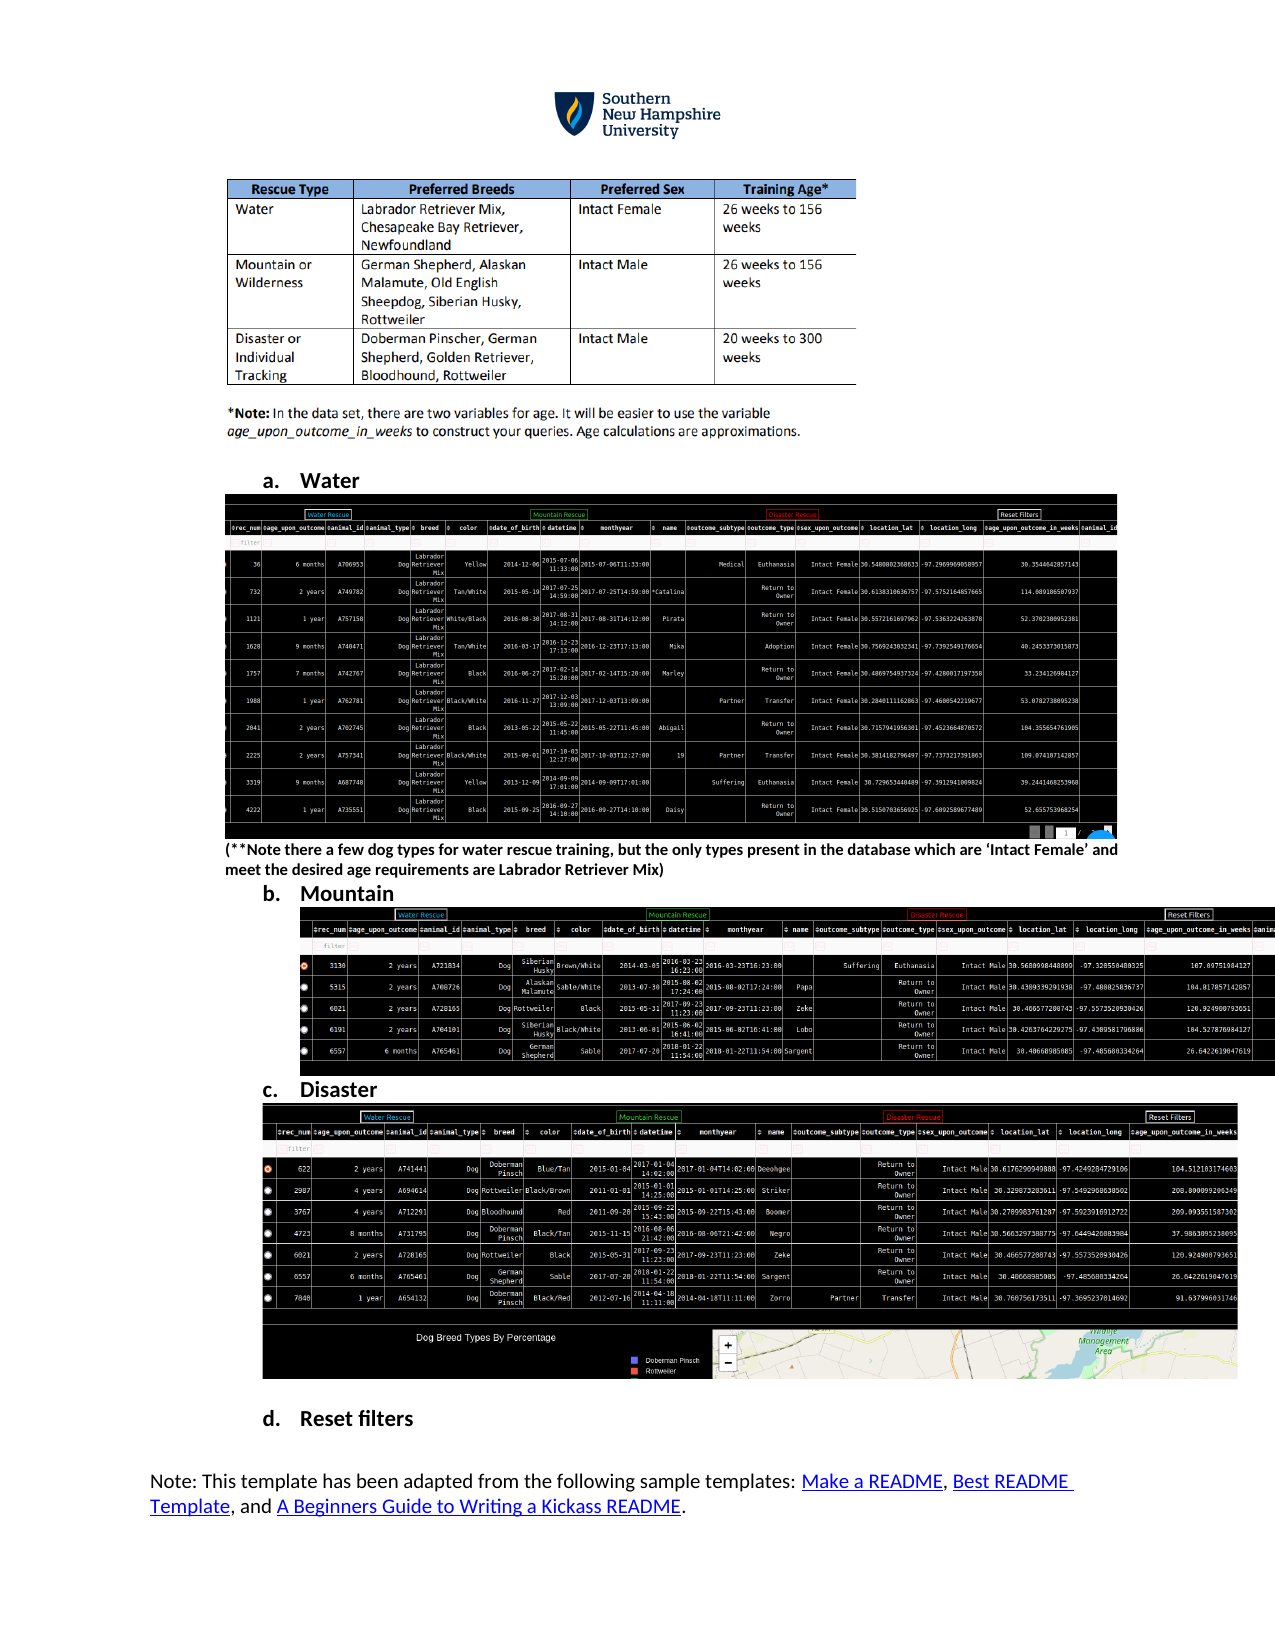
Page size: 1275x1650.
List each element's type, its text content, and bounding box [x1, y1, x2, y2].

list Disaster [262, 1075, 1125, 1103]
list Mountain [262, 879, 1125, 908]
picture [300, 907, 1275, 1076]
picture [546, 75, 729, 154]
list Reset filters [262, 1404, 1125, 1432]
picture [225, 494, 1118, 839]
picture [262, 1103, 1238, 1379]
picture [225, 173, 857, 442]
list (**Note there a few dog types for water rescue training, but the only types present in the database which are ‘Intact Female’ and meet the desired age requirements are Labrador Retriever Mix) [225, 839, 1125, 879]
list Water [262, 466, 1125, 494]
